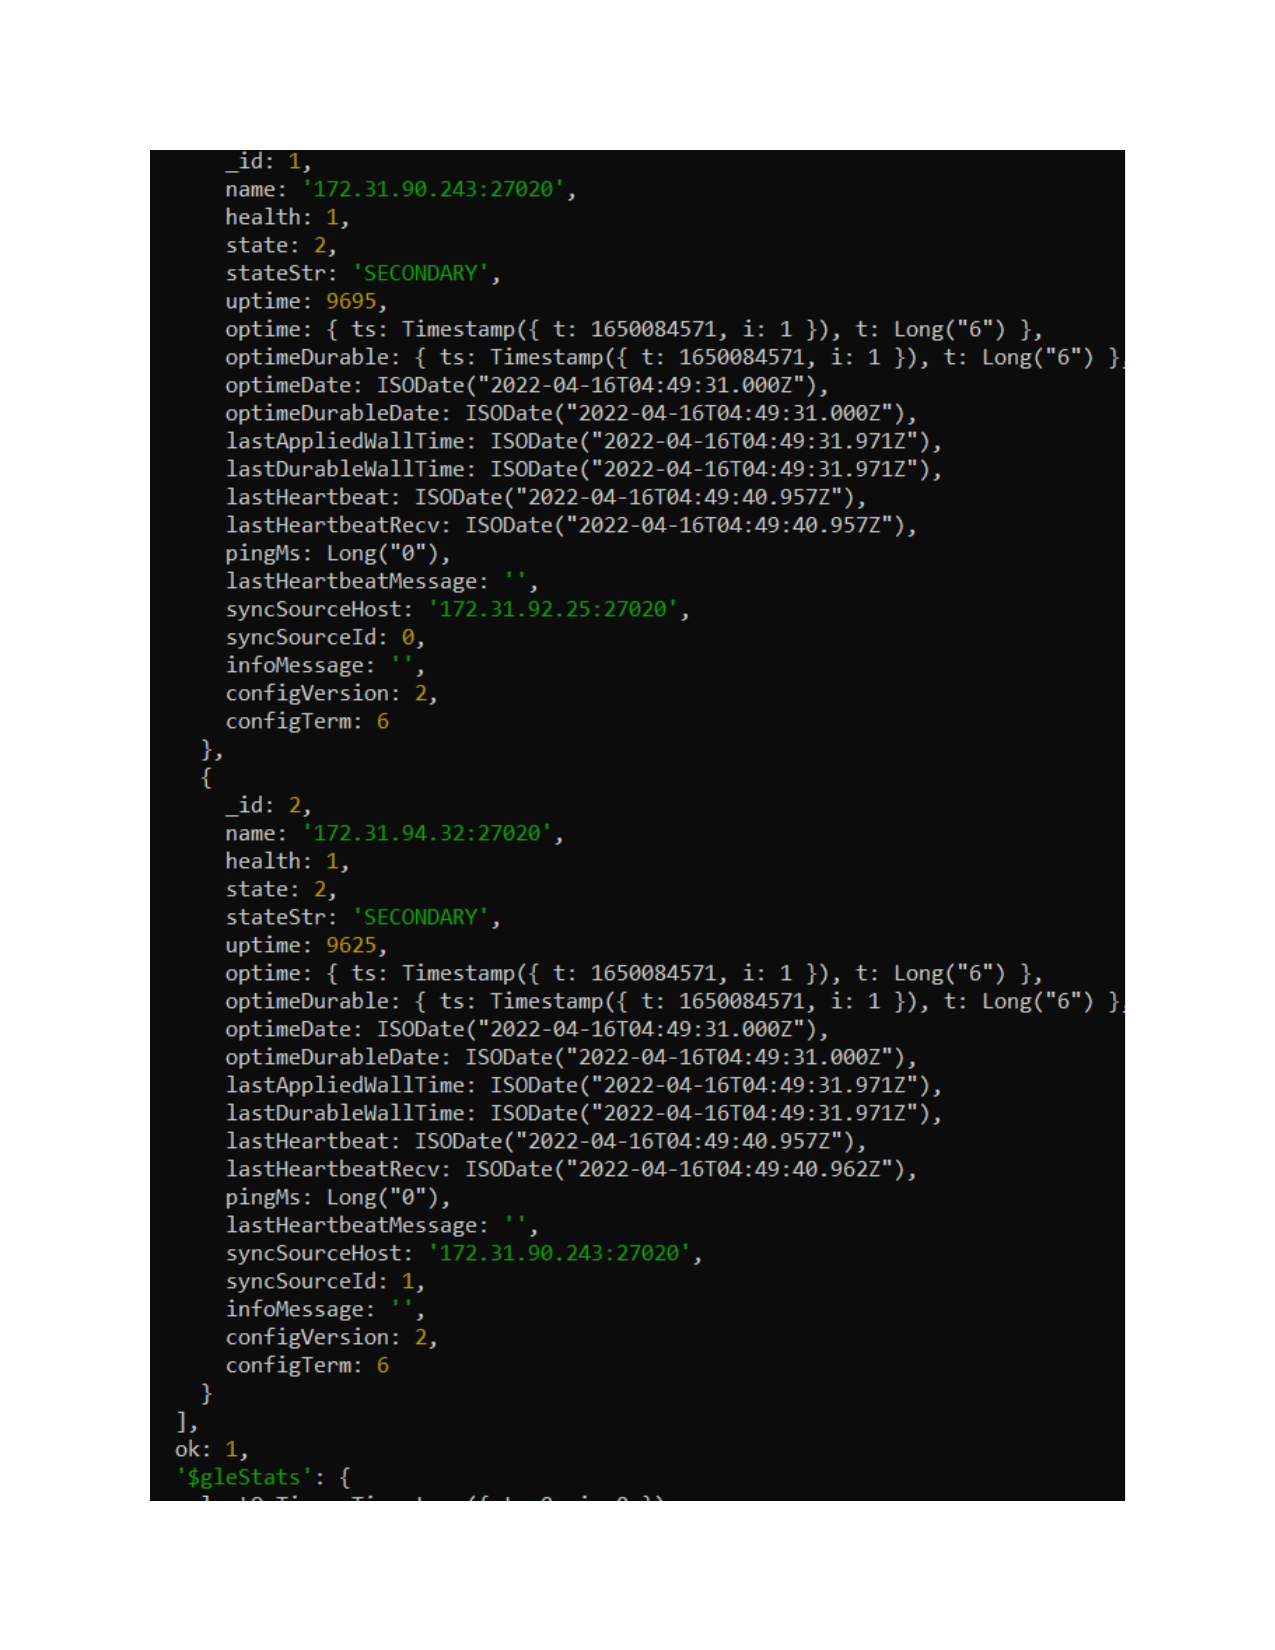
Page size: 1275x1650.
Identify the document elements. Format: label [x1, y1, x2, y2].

picture [150, 150, 1125, 1501]
